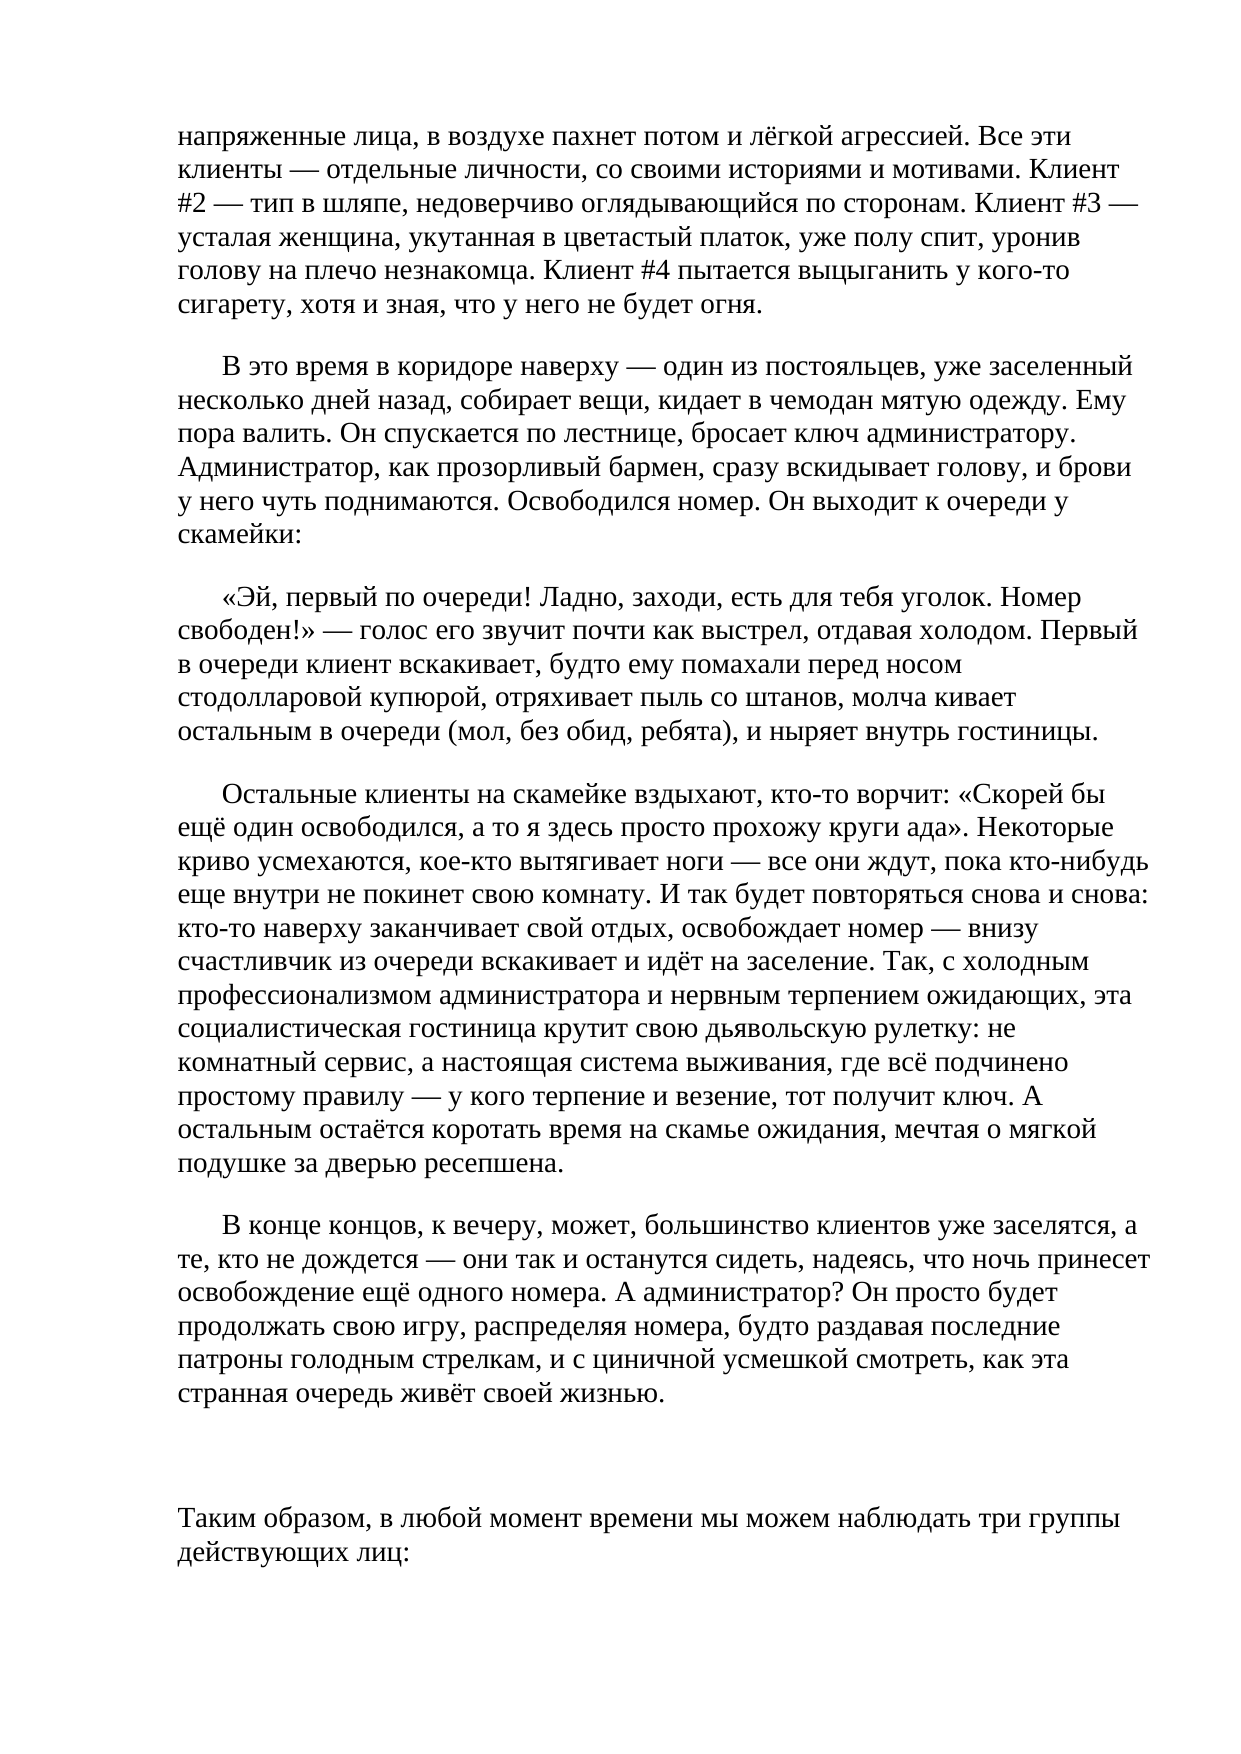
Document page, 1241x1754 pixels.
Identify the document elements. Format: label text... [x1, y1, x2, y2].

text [177, 118, 1152, 319]
text Таким образом, в любой момент времени мы можем наблюдать три группы действующих лиц: [177, 1501, 1152, 1568]
text Остальные клиенты на скамейке вздыхают, кто-то ворчит: «Скорей бы ещё один освободился, а то я здесь просто прохожу круги ада». Некоторые криво усмехаются, кое-кто вытягивает ноги — все они ждут, пока кто-нибудь еще внутри не покинет свою комнату. И так будет повторяться снова и снова: кто-то наверху заканчивает свой отдых, освобождает номер — внизу счастливчик из очереди вскакивает и идёт на заселение. Так, с холодным профессионализмом администратора и нервным терпением ожидающих, эта социалистическая гостиница крутит свою дьявольскую рулетку: не комнатный сервис, а настоящая система выживания, где всё подчинено простому правилу — у кого терпение и везение, тот получит ключ. А остальным остаётся коротать время на скамье ожидания, мечтая о мягкой подушке за дверью ресепшена. [177, 776, 1152, 1178]
text «Эй, первый по очереди! Ладно, заходи, есть для тебя уголок. Номер свободен!» — голос его звучит почти как выстрел, отдавая холодом. Первый в очереди клиент вскакивает, будто ему помахали перед носом стодолларовой купюрой, отряхивает пыль со штанов, молча кивает остальным в очереди (мол, без обид, ребята), и ныряет внутрь гостиницы. [177, 579, 1152, 747]
text В это время в коридоре наверху — один из постояльцев, уже заселенный несколько дней назад, собирает вещи, кидает в чемодан мятую одежду. Ему пора валить. Он спускается по лестнице, бросает ключ администратору. Администратор, как прозорливый бармен, сразу вскидывает голову, и брови у него чуть поднимаются. Освободился номер. Он выходит к очереди у скамейки: [177, 348, 1152, 550]
text В конце концов, к вечеру, может, большинство клиентов уже заселятся, а те, кто не дождется — они так и останутся сидеть, надеясь, что ночь принесет освобождение ещё одного номера. А администратор? Он просто будет продолжать свою игру, распределяя номера, будто раздавая последние патроны голодным стрелкам, и с циничной усмешкой смотреть, как эта странная очередь живёт своей жизнью. [177, 1207, 1152, 1409]
